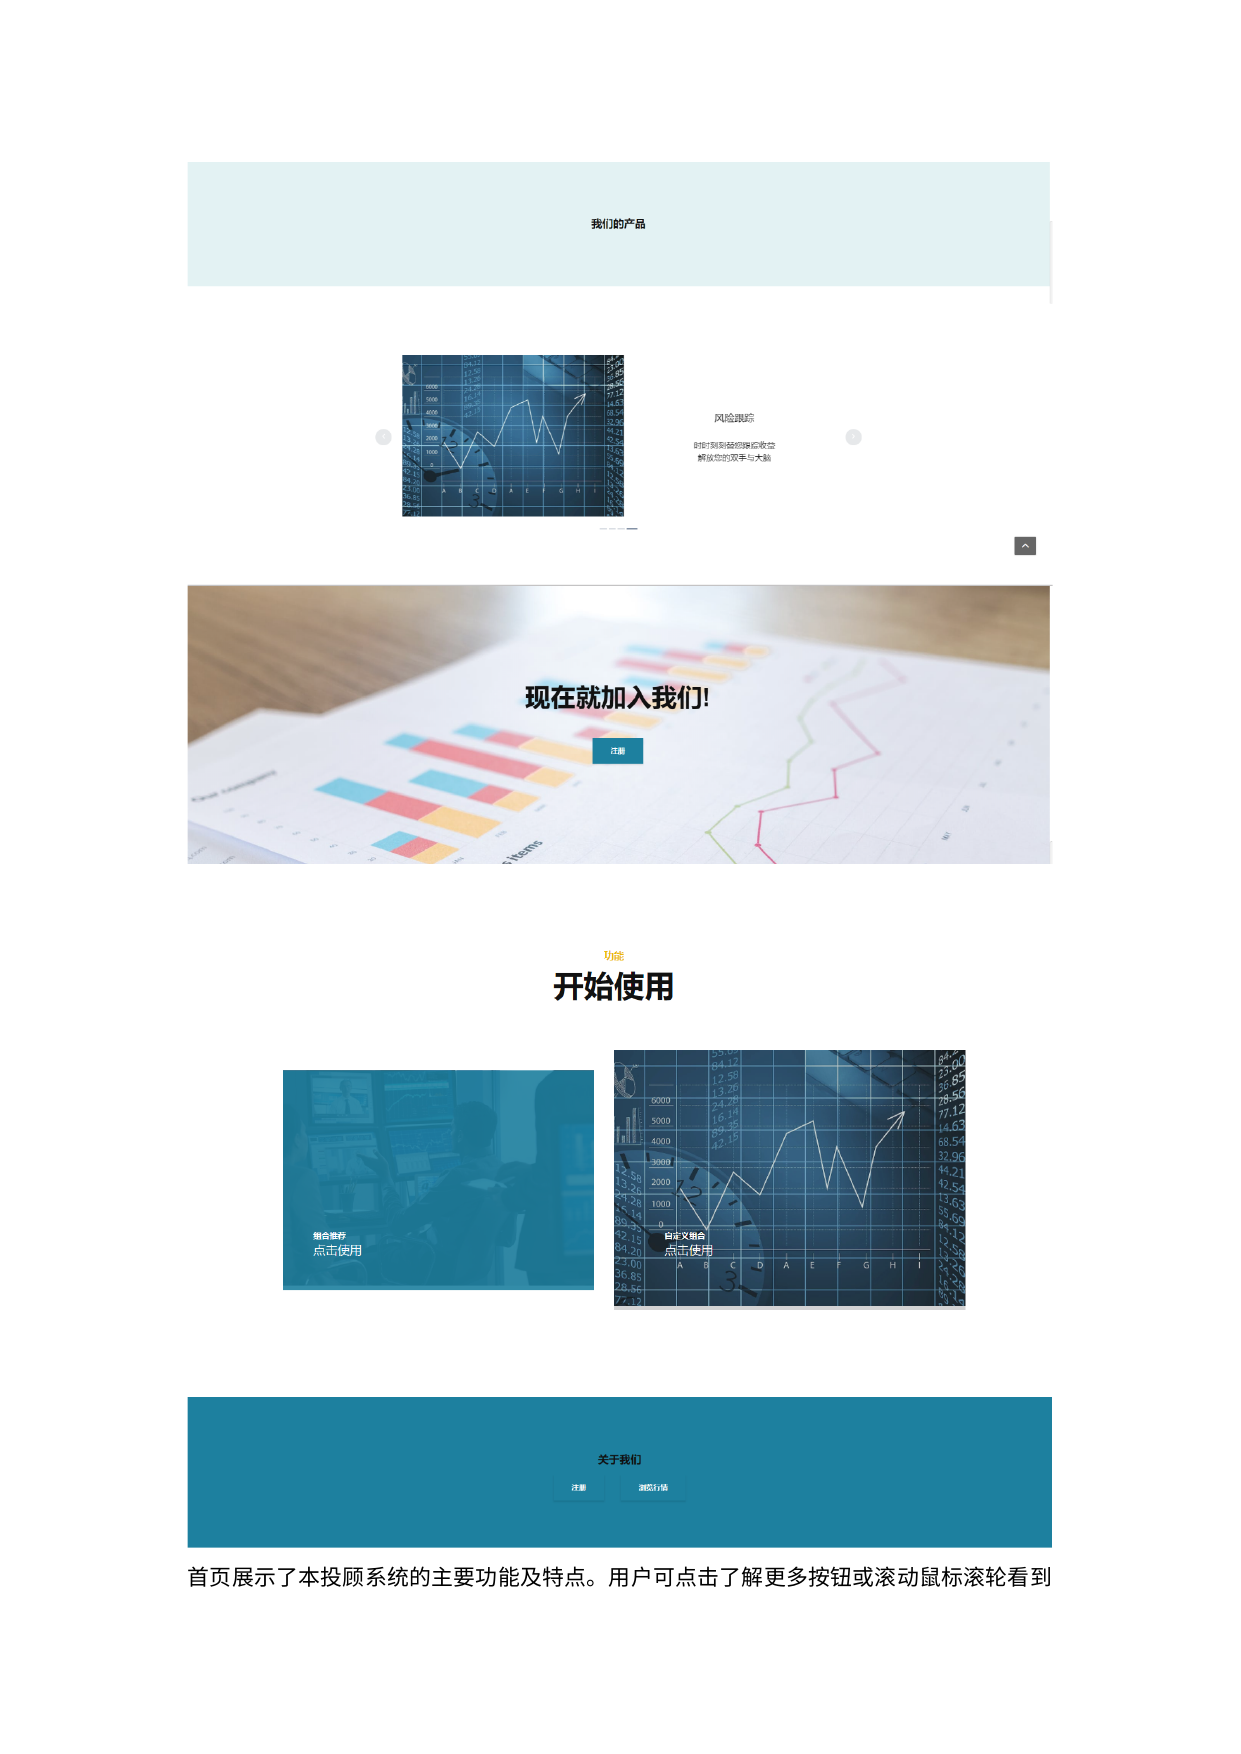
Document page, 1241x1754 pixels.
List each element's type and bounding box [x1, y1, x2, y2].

picture [187, 162, 1053, 568]
picture [187, 584, 1053, 864]
text [187, 1559, 1053, 1592]
picture [187, 1397, 1053, 1548]
picture [187, 877, 1053, 1367]
